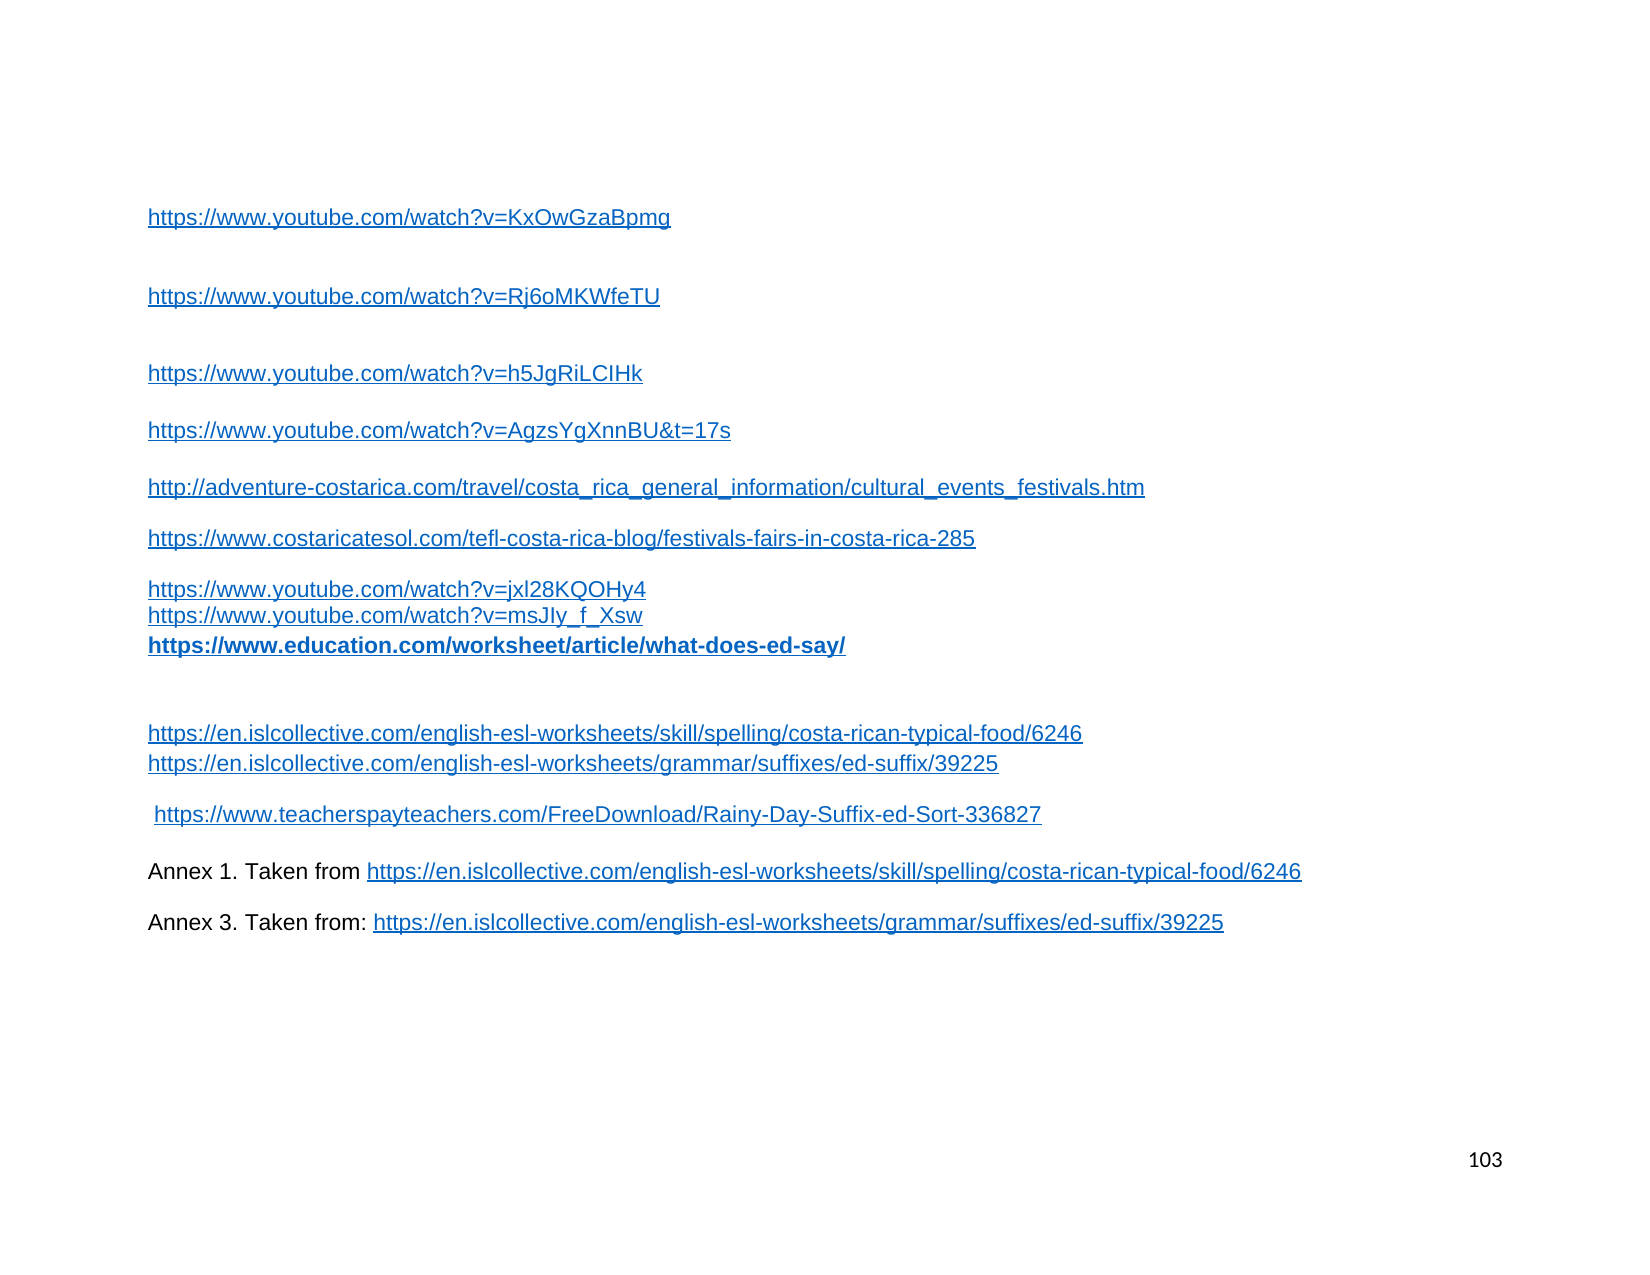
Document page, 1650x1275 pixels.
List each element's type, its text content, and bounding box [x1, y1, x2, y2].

text https://www.teacherspayteachers.com/FreeDownload/Rainy-Day-Suffix-ed-Sort-336827 [148, 801, 1502, 827]
text https://www.youtube.com/watch?v=AgzsYgXnnBU&t=17s [148, 417, 1502, 443]
text https://www.youtube.com/watch?v=h5JgRiLCIHk [148, 360, 1502, 386]
text https://www.youtube.com/watch?v=KxOwGzaBpmg [148, 203, 1502, 230]
text https://www.costaricatesol.com/tefl-costa-rica-blog/festivals-fairs-in-costa-rica-285 [148, 525, 1502, 551]
text https://en.islcollective.com/english-esl-worksheets/skill/spelling/costa-rican-typical-food/6246 [148, 719, 1502, 746]
text Annex 3. Taken from: https://en.islcollective.com/english-esl-worksheets/grammar/suffixes/ed-suffix/39225 [148, 909, 1502, 935]
text https://www.youtube.com/watch?v=jxl28KQOHy4 [148, 576, 1502, 602]
text https://www.youtube.com/watch?v=msJIy_f_Xsw [148, 602, 1502, 628]
text https://www.youtube.com/watch?v=Rj6oMKWfeTU [148, 283, 1502, 309]
text Annex 1. Taken from https://en.islcollective.com/english-esl-worksheets/skill/spelling/costa-rican-typical-food/6246 [148, 858, 1502, 884]
text http://adventure-costarica.com/travel/costa_rica_general_information/cultural_events_festivals.htm [148, 474, 1502, 500]
text https://en.islcollective.com/english-esl-worksheets/grammar/suffixes/ed-suffix/39225 [148, 750, 1502, 776]
text https://www.education.com/worksheet/article/what-does-ed-say/ [148, 632, 1502, 659]
